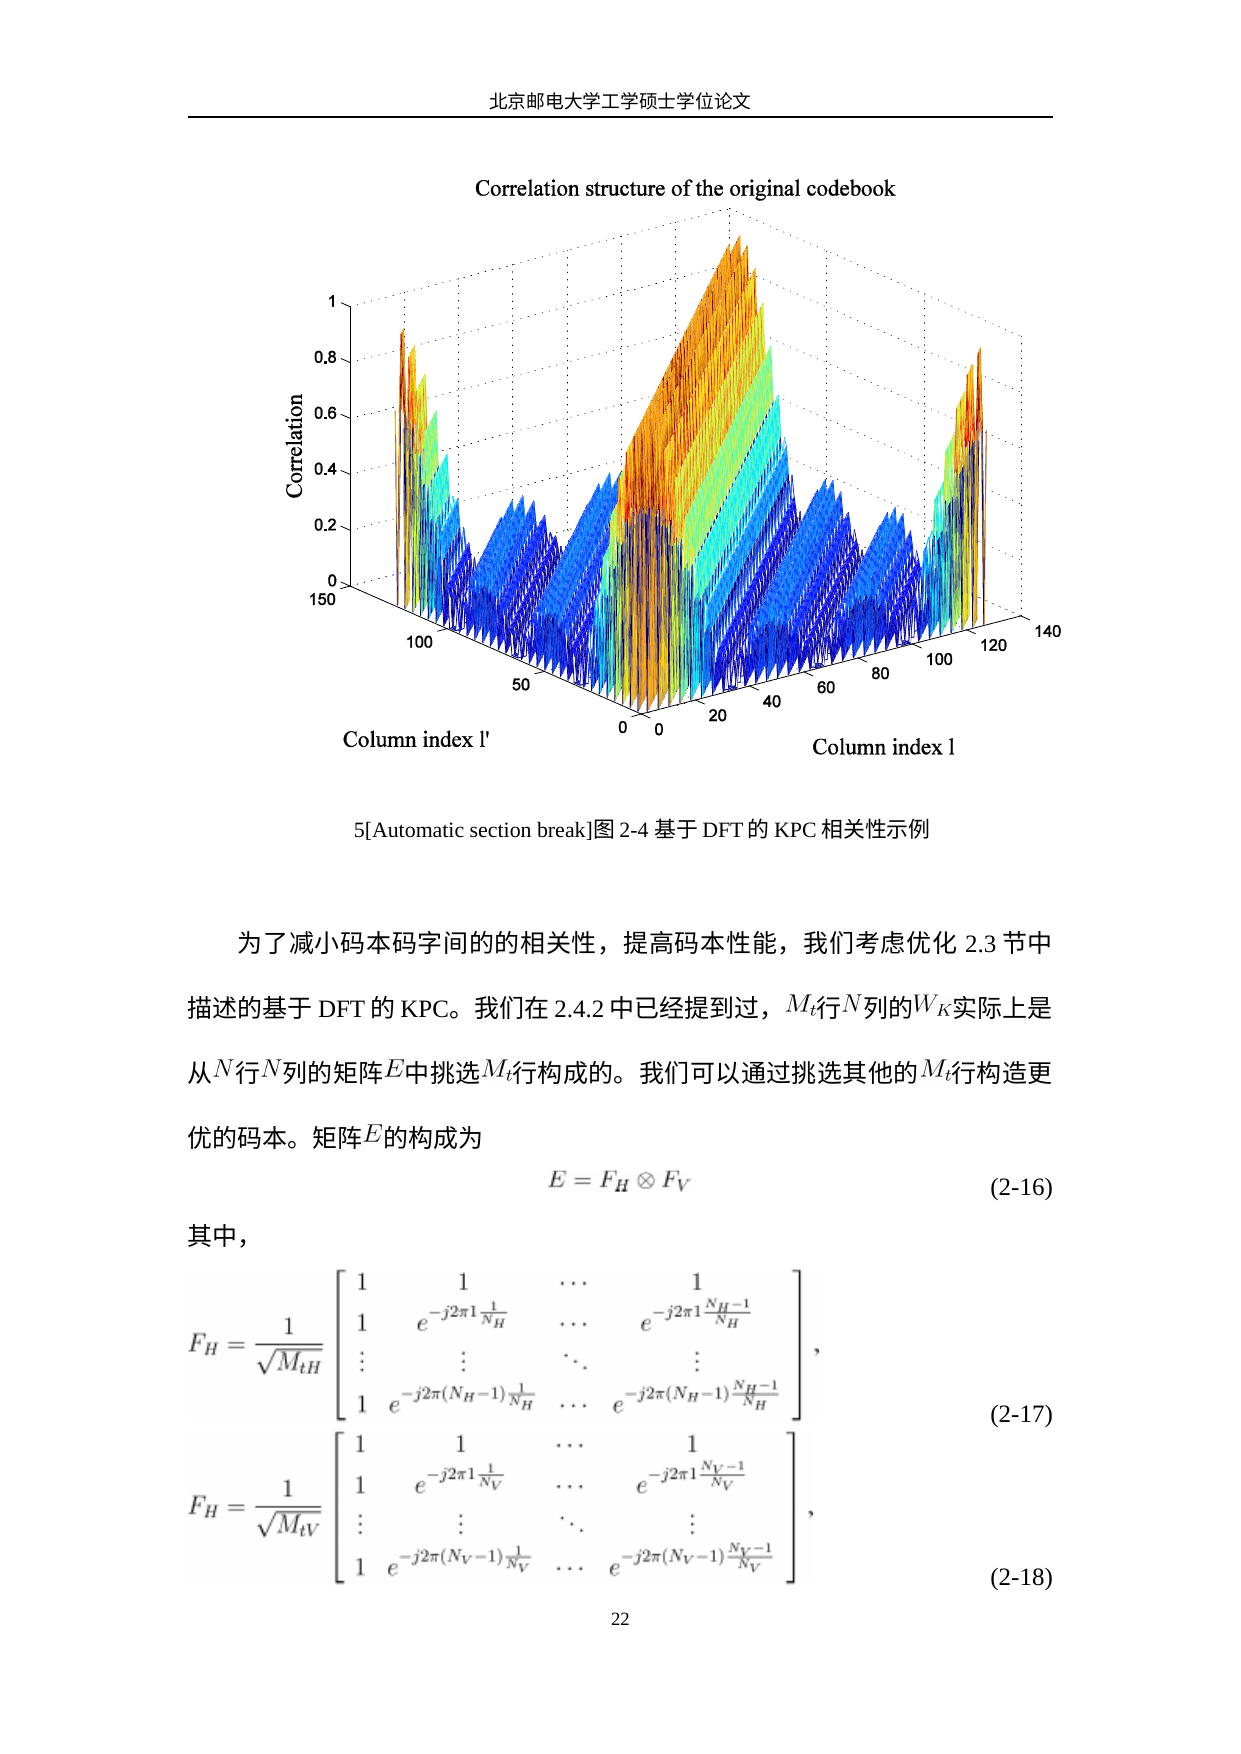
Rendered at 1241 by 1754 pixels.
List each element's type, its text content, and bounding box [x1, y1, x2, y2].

text 图2-4 基于DFT的KPC相关性示例 [187, 812, 1053, 844]
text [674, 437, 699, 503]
text (2-16) [187, 1169, 1053, 1202]
text 其中， [187, 1202, 1053, 1267]
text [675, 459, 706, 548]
text (2-18) [187, 1429, 1053, 1592]
text 为了减小码本码字间的的相关性，提高码本性能，我们考虑优化2.3节中描述的基于DFT的KPC。我们在2.4.2中已经提到过，行列的实际上是从行列的矩阵中挑选行构成的。我们可以通过挑选其他的行构造更优的码本。矩阵的构成为 [187, 909, 1053, 1169]
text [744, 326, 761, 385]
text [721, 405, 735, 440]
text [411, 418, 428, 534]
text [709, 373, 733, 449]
text (2-17) [187, 1267, 1053, 1429]
